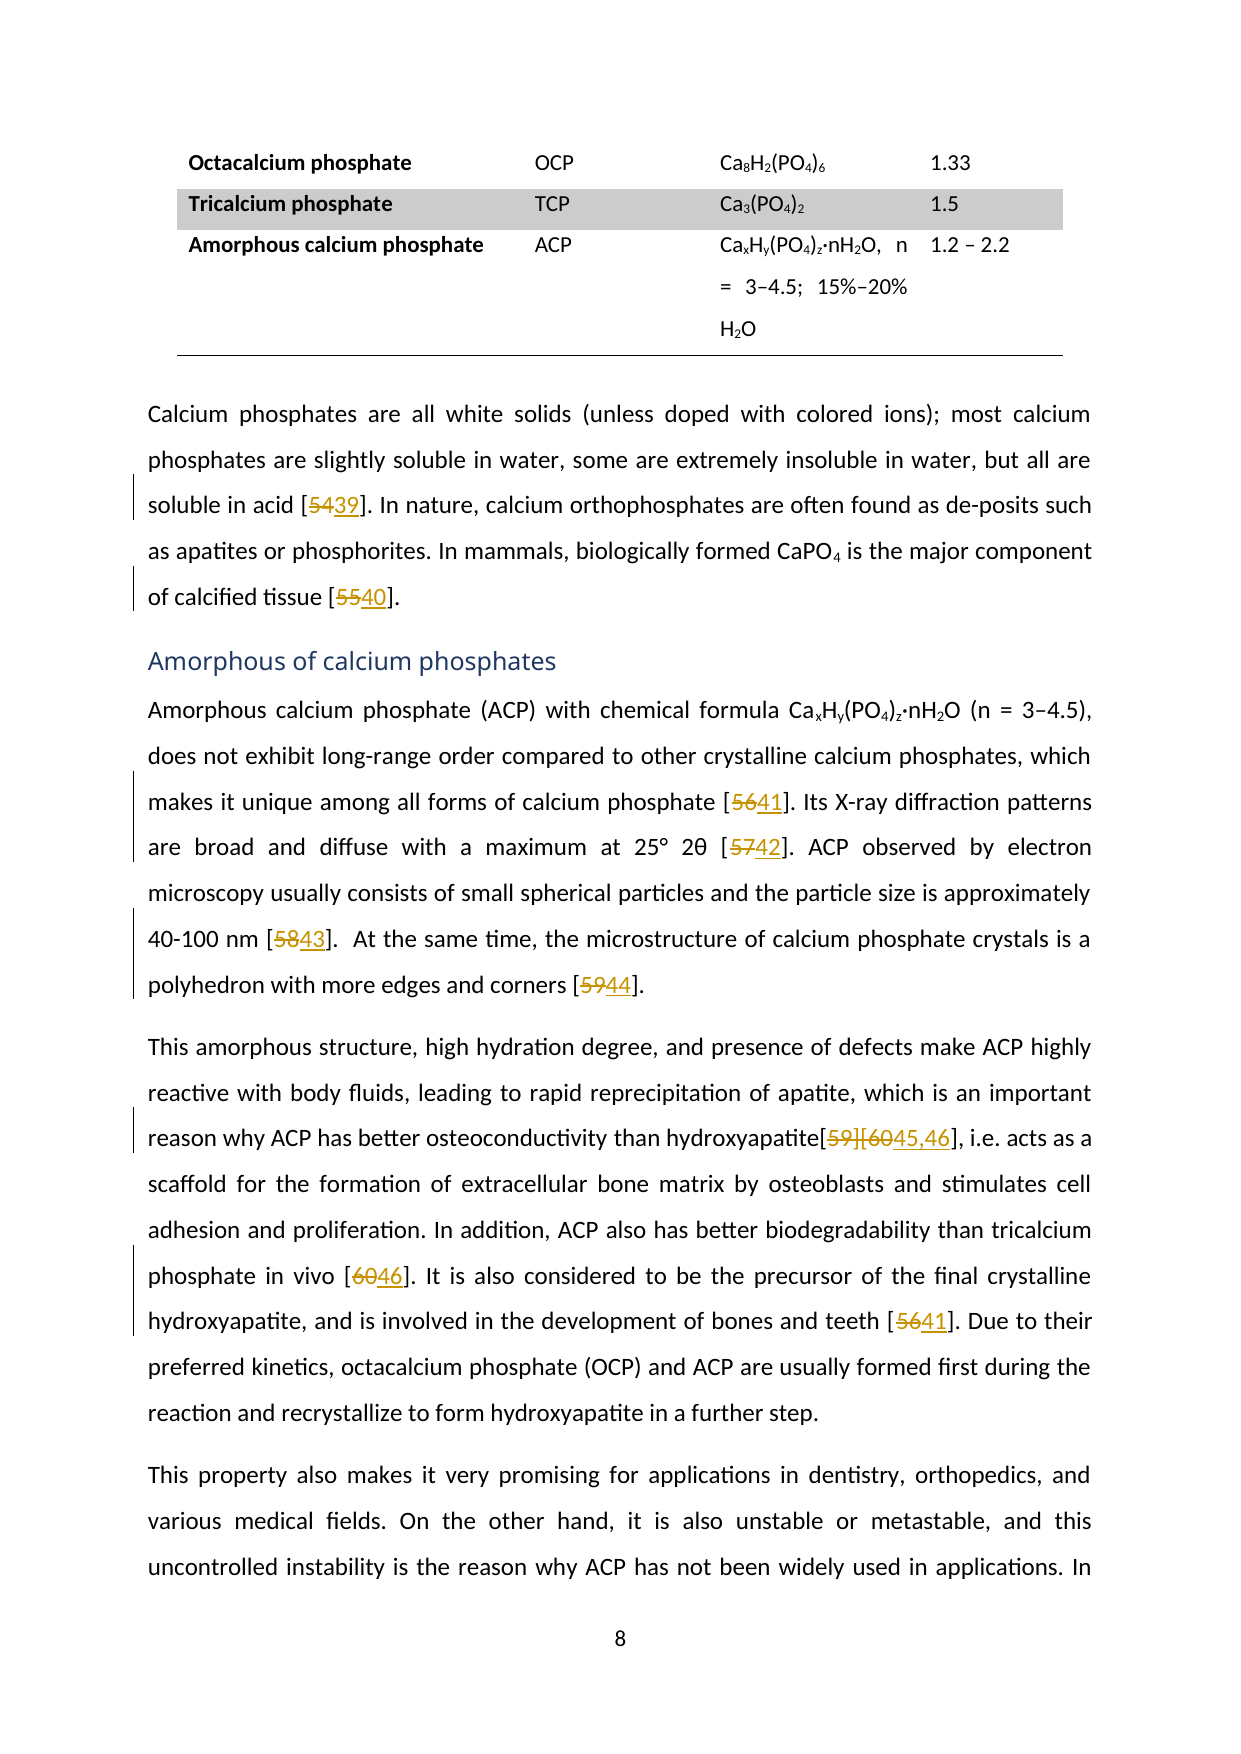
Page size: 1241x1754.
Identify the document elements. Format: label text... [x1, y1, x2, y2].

table_cell OCP [523, 148, 709, 189]
table_cell 1.5 [919, 189, 1063, 230]
table_cell Tricalcium phosphate [177, 189, 523, 230]
table_cell Ca8H2(PO4)6 [709, 148, 919, 189]
table_cell Ca3(PO4)2 [709, 189, 919, 230]
table_cell 1.33 [919, 148, 1063, 189]
text This amorphous structure, high hydration degree, and presence of defects make ACP highly reactive with body fluids, leading to rapid reprecipitation of apatite, which is an important reason why ACP has better osteoconductivity than hydroxyapatite[], i.e. acts as a scaffold for the formation of extracellular bone matrix by osteoblasts and stimulates cell adhesion and proliferation. In addition, ACP also has better biodegradability than tricalcium phosphate in vivo []. It is also considered to be the precursor of the final crystalline hydroxyapatite, and is involved in the development of bones and teeth []. Due to their preferred kinetics, octacalcium phosphate (OCP) and ACP are usually formed first during the reaction and recrystallize to form hydroxyapatite in a further step. [148, 1031, 1093, 1427]
table_cell CaxHy(PO4)z·nH2O, n = 3–4.5; 15%–20% H2O [709, 230, 919, 355]
table_cell 1.2 – 2.2 [919, 230, 1063, 355]
table_cell Octacalcium phosphate [177, 148, 523, 189]
subtitle Amorphous of calcium phosphates [148, 643, 1093, 677]
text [148, 1459, 1093, 1581]
text Amorphous calcium phosphate (ACP) with chemical formula CaxHy(PO4)z·nH2O (n = 3–4.5), does not exhibit long-range order compared to other crystalline calcium phosphates, which makes it unique among all forms of calcium phosphate []. Its X-ray diffraction patterns are broad and diffuse with a maximum at 25° 2θ []. ACP observed by electron microscopy usually consists of small spherical particles and the particle size is approximately 40-100 nm []. At the same time, the microstructure of calcium phosphate crystals is a polyhedron with more edges and corners []. [148, 694, 1093, 999]
table_cell TCP [523, 189, 709, 230]
text Calcium phosphates are all white solids (unless doped with colored ions); most calcium phosphates are slightly soluble in water, some are extremely insoluble in water, but all are soluble in acid []. In nature, calcium orthophosphates are often found as de-posits such as apatites or phosphorites. In mammals, biologically formed CaPO4 is the major component of calcified tissue []. [148, 398, 1093, 611]
table_cell ACP [523, 230, 709, 355]
table_cell Amorphous calcium phosphate [177, 230, 523, 355]
